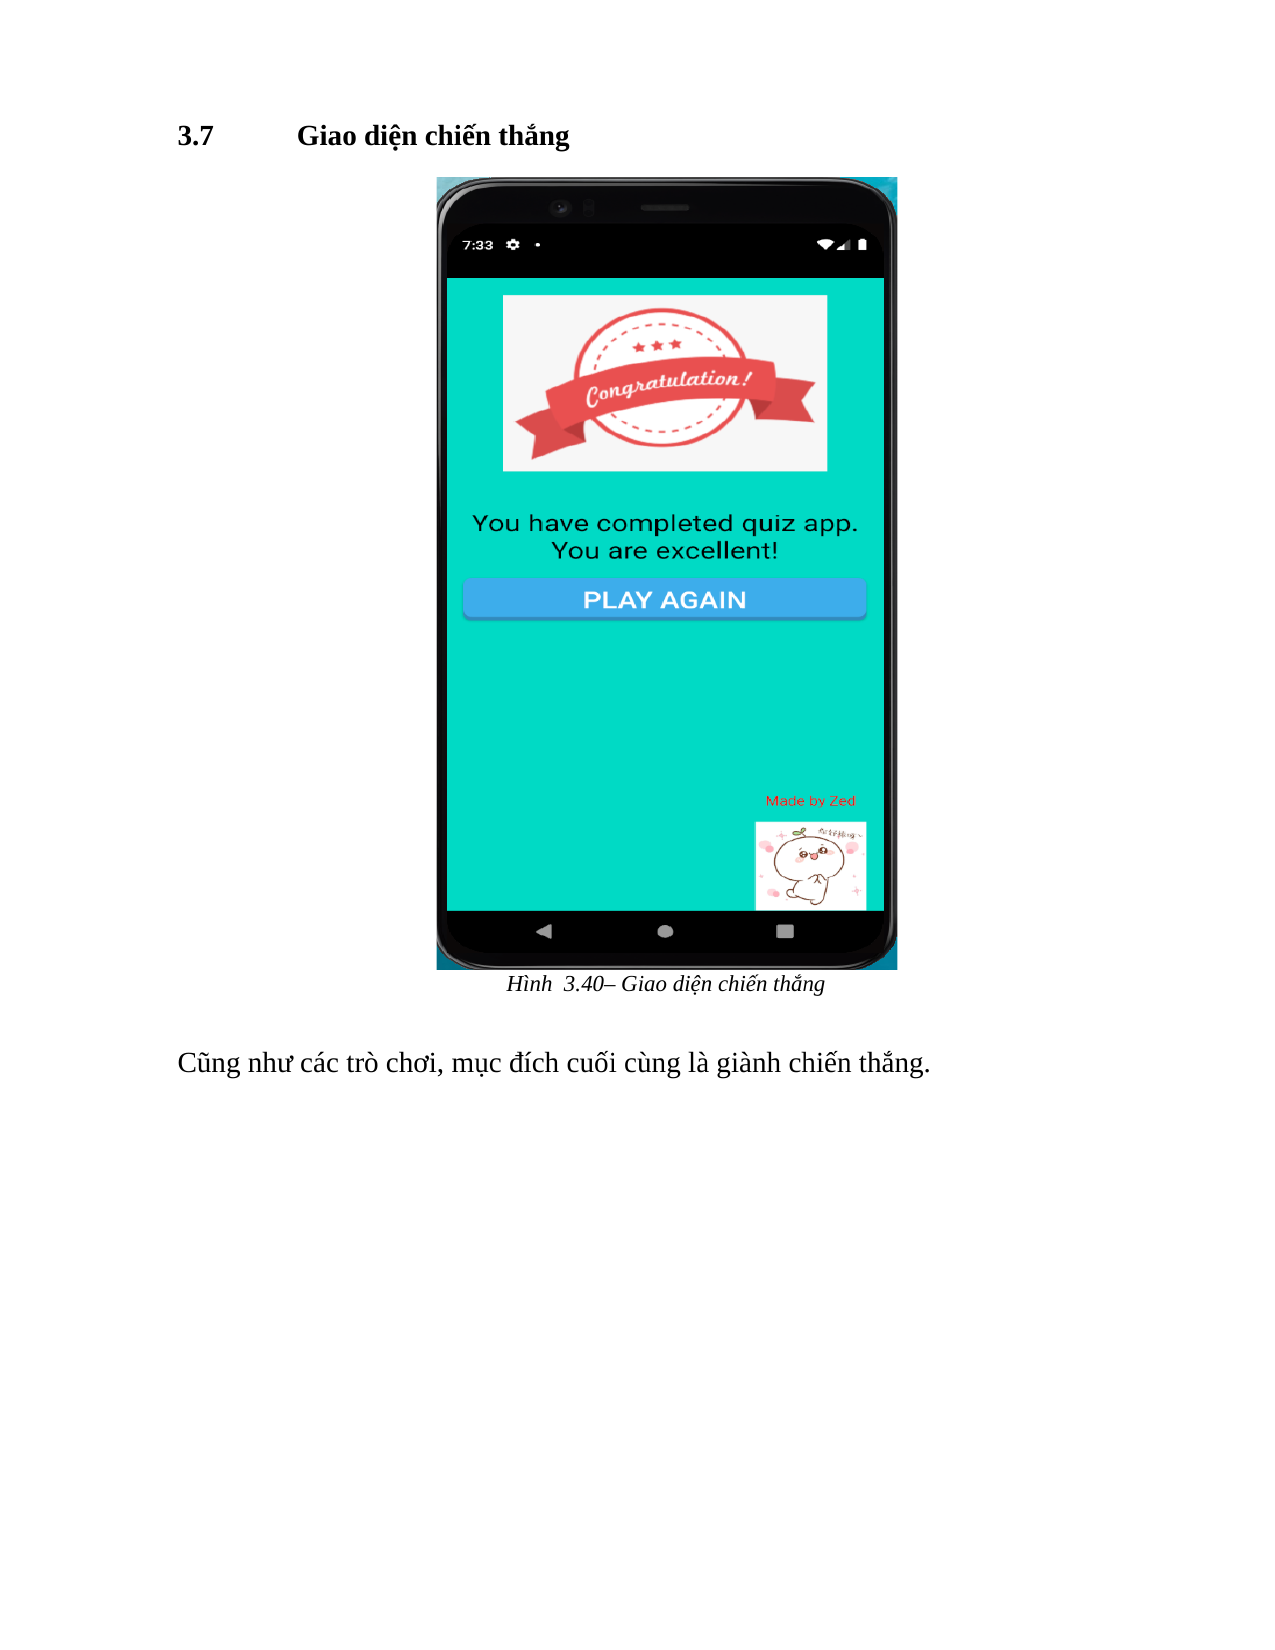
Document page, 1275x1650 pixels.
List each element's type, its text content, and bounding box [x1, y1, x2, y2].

text Cũng như các trò chơi, mục đích cuối cùng là giành chiến thắng. [177, 1046, 1157, 1079]
text Hình 3.40– Giao diện chiến thắng [177, 970, 1157, 996]
picture [436, 177, 898, 970]
list Giao diện chiến thắng [177, 118, 1157, 152]
